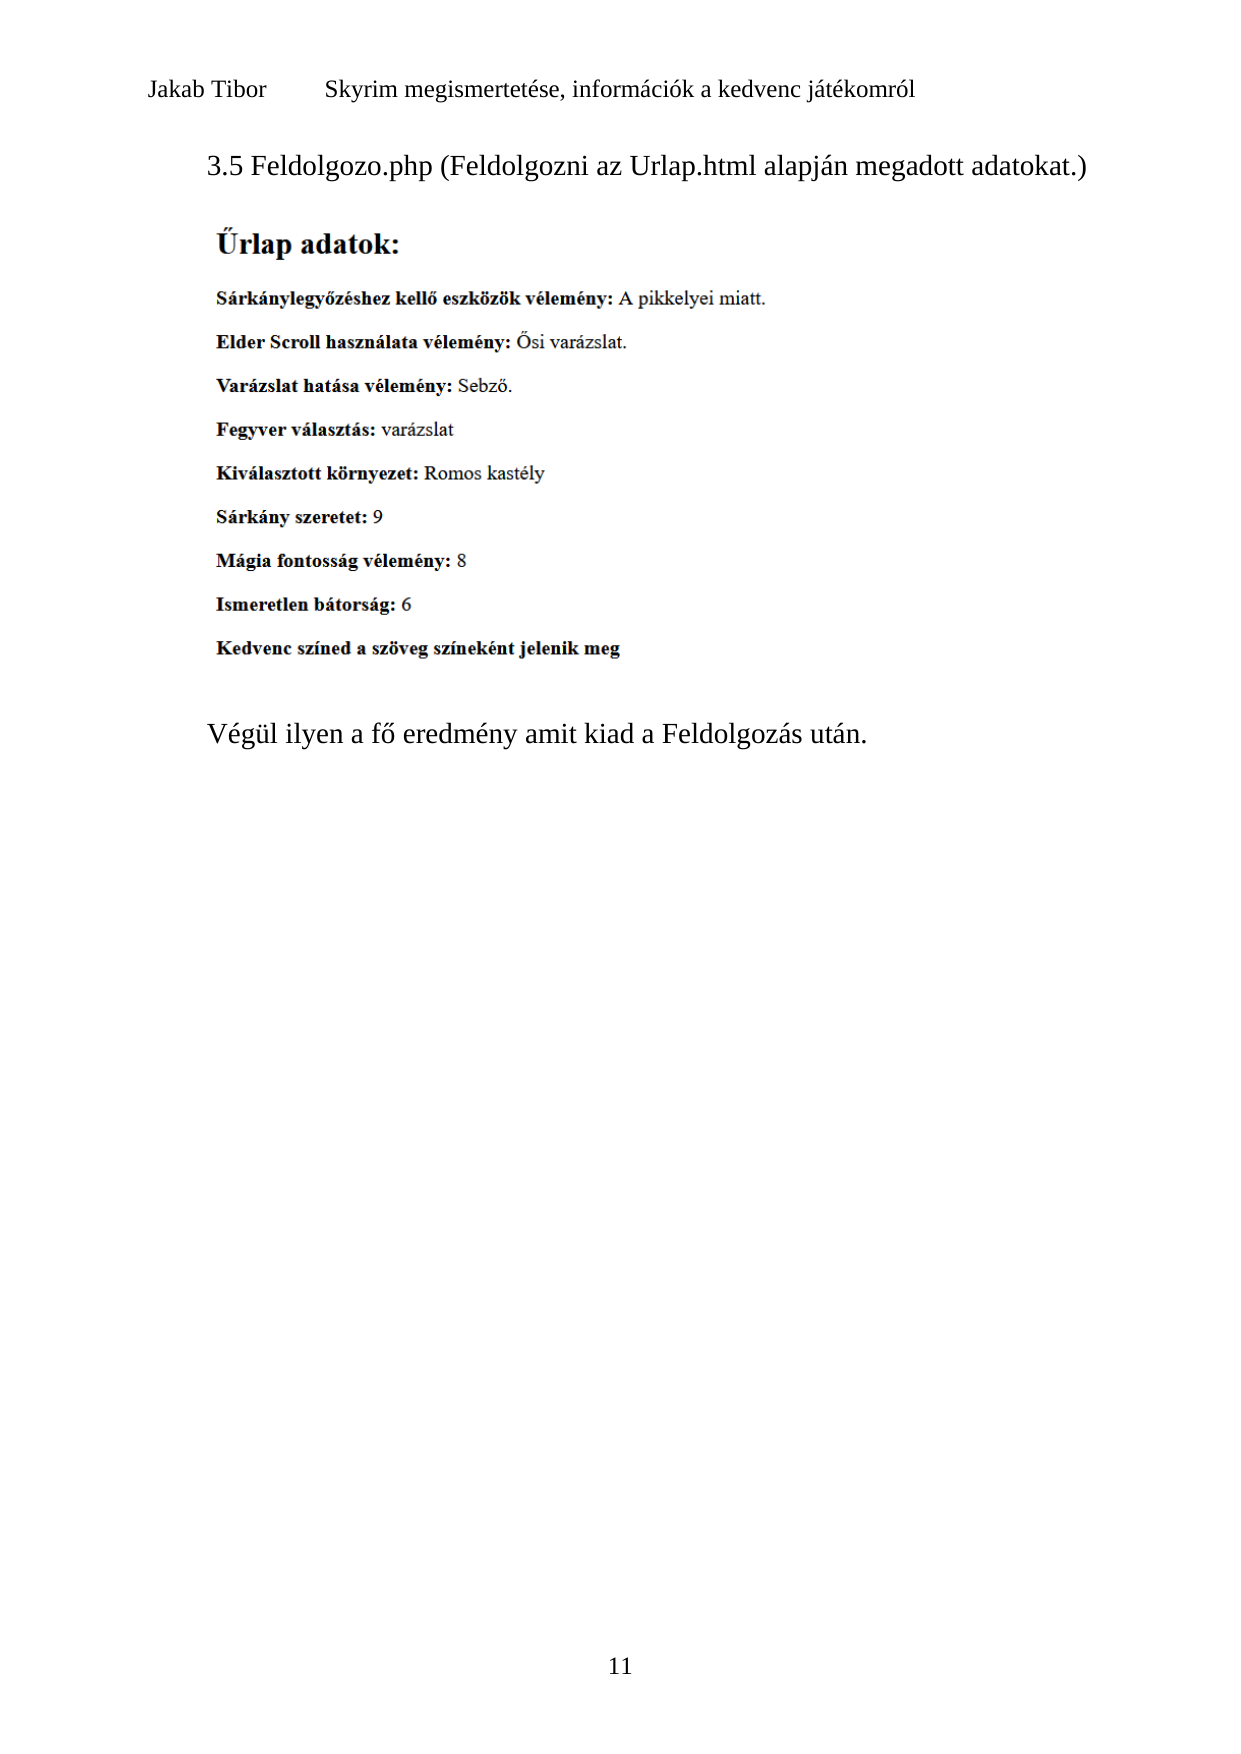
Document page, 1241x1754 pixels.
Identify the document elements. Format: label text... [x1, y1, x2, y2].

list Feldolgozo.php (Feldolgozni az Urlap.html alapján megadott adatokat.) [207, 148, 1093, 181]
picture [206, 210, 1152, 688]
text Végül ilyen a fő eredmény amit kiad a Feldolgozás után. [207, 716, 1093, 749]
